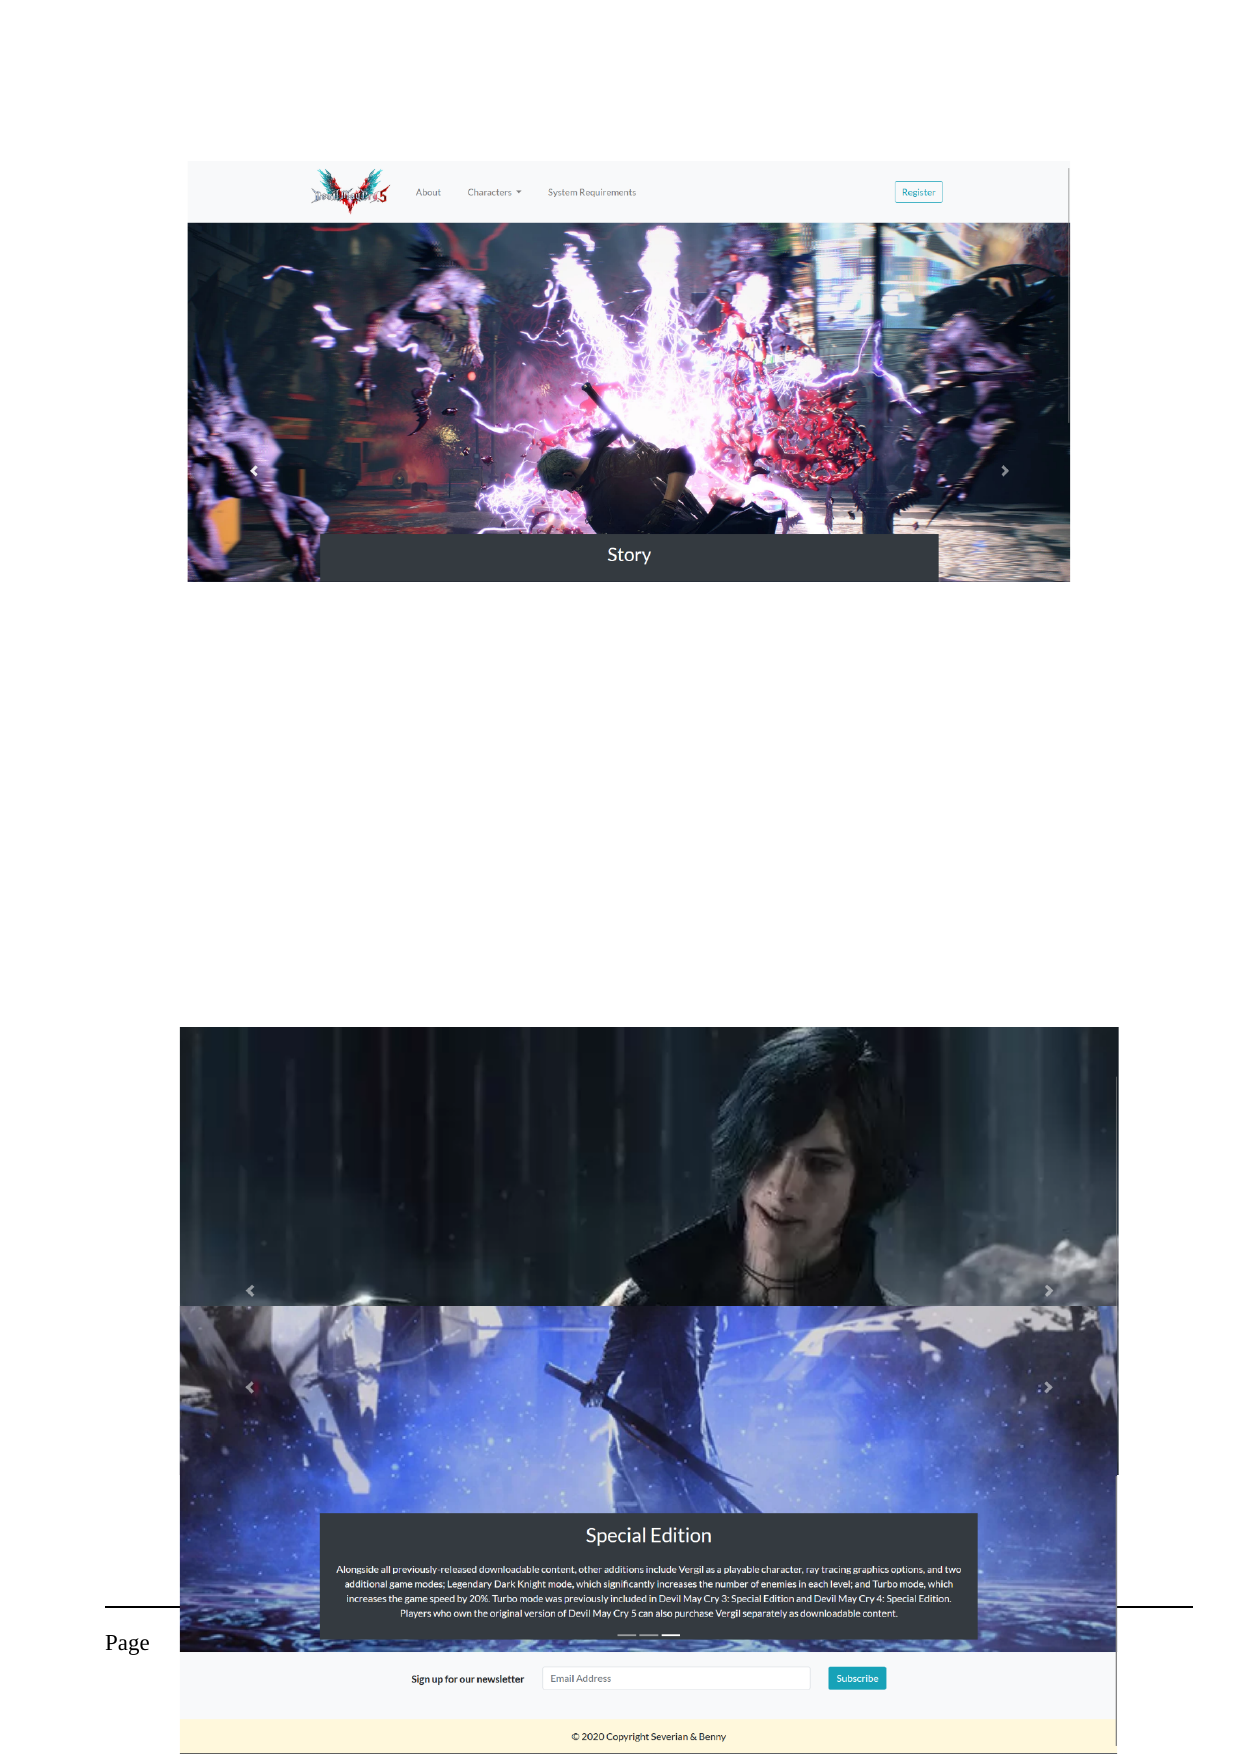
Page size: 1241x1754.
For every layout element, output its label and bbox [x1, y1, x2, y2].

picture [179, 1027, 1119, 1754]
picture [187, 161, 1071, 582]
